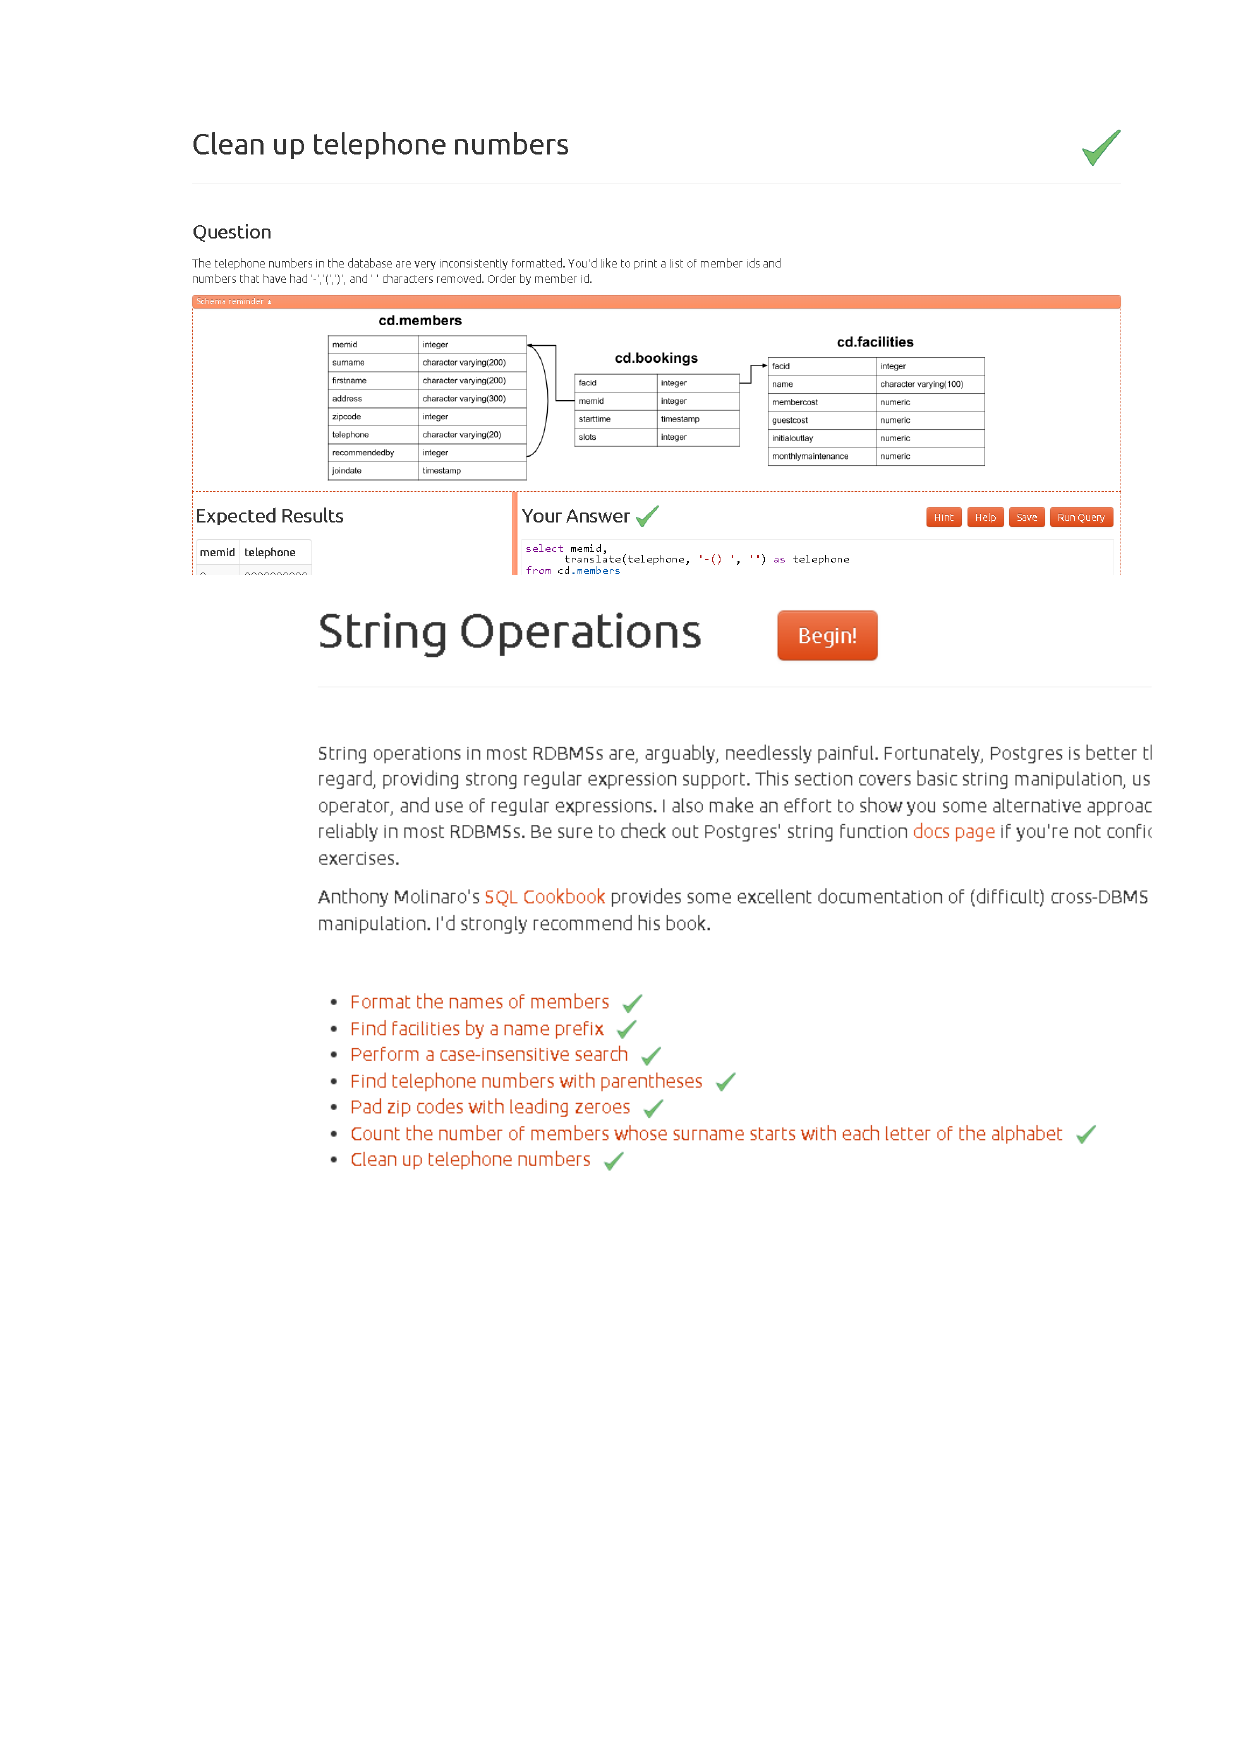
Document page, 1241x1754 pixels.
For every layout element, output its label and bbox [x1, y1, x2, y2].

picture [177, 118, 1152, 575]
picture [177, 593, 1152, 1313]
